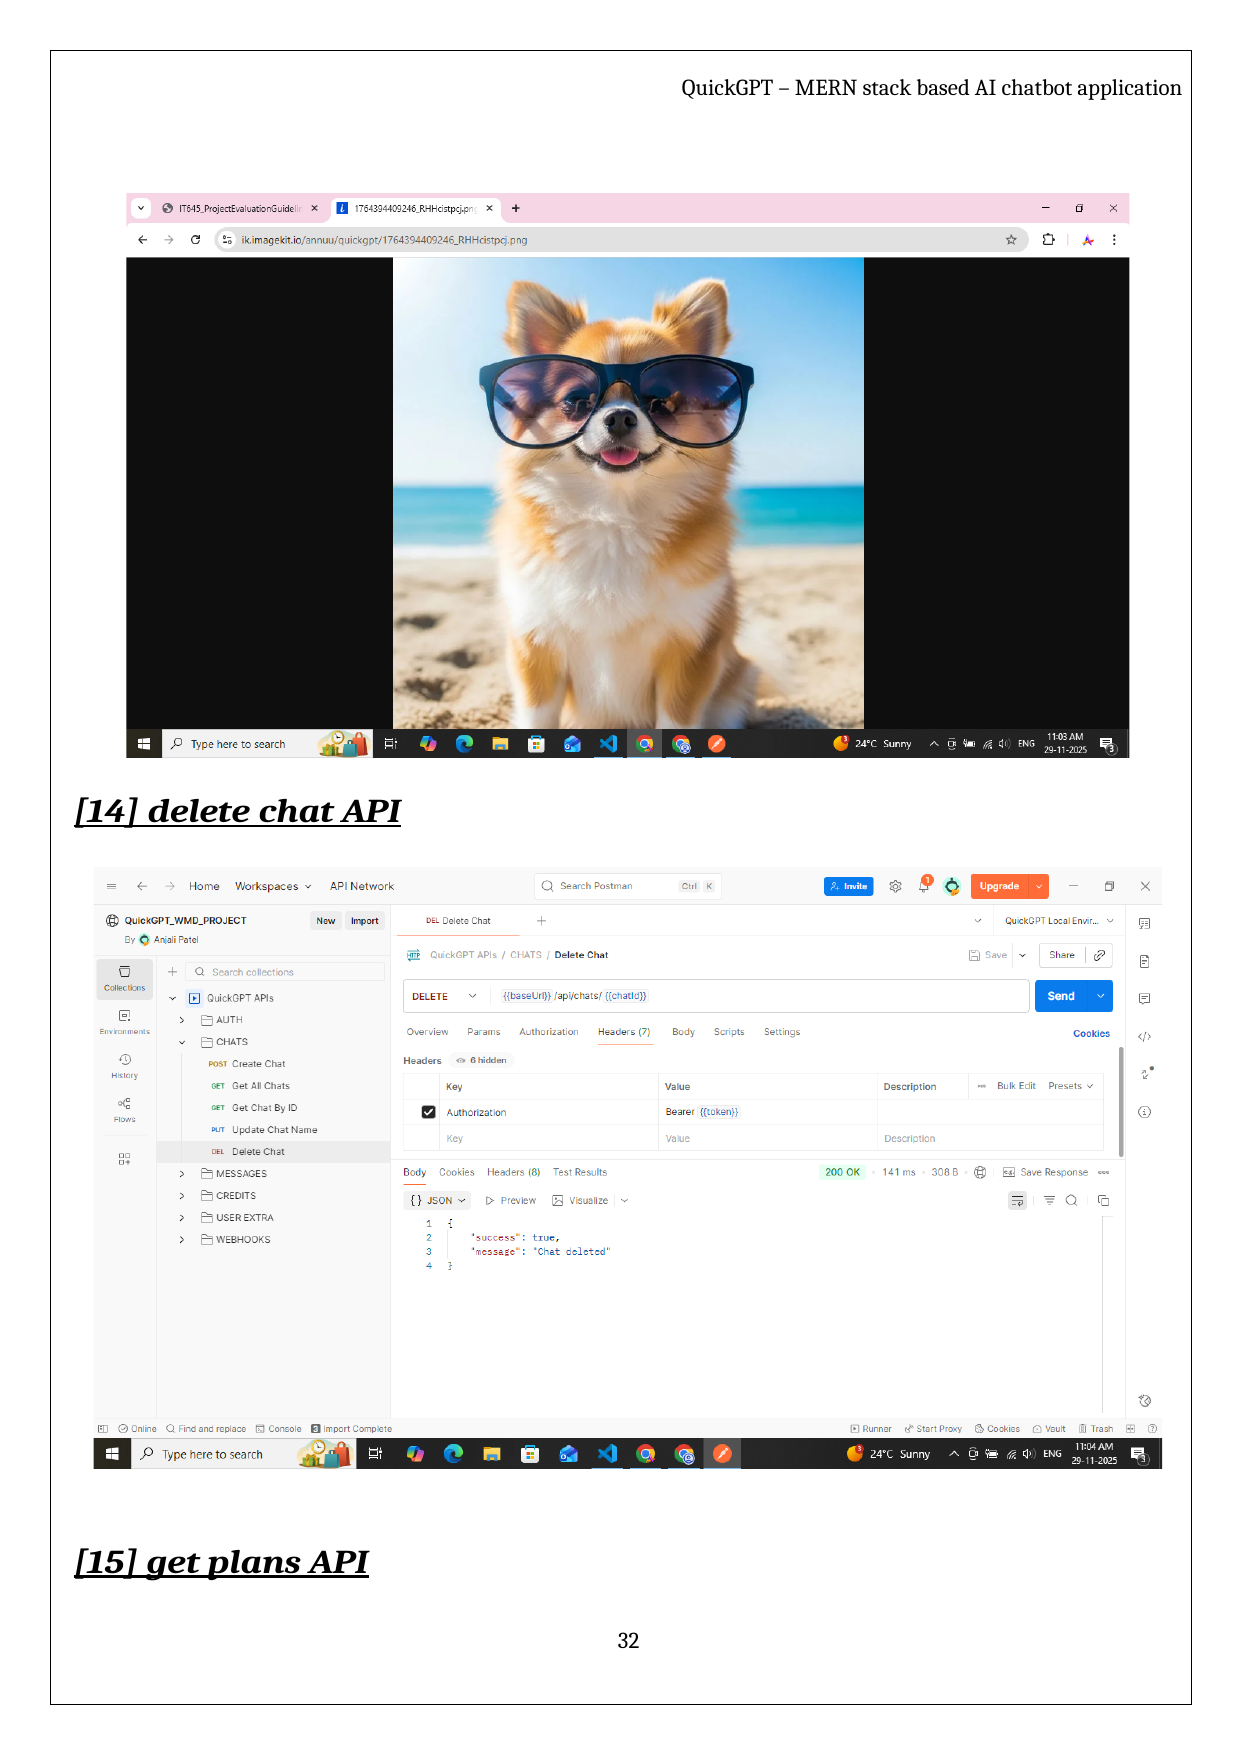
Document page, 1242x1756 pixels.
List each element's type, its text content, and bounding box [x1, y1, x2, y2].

text [14] delete chat API [74, 792, 1182, 831]
picture [93, 867, 1163, 1469]
text [15] get plans API [74, 1543, 1182, 1581]
picture [126, 193, 1130, 758]
